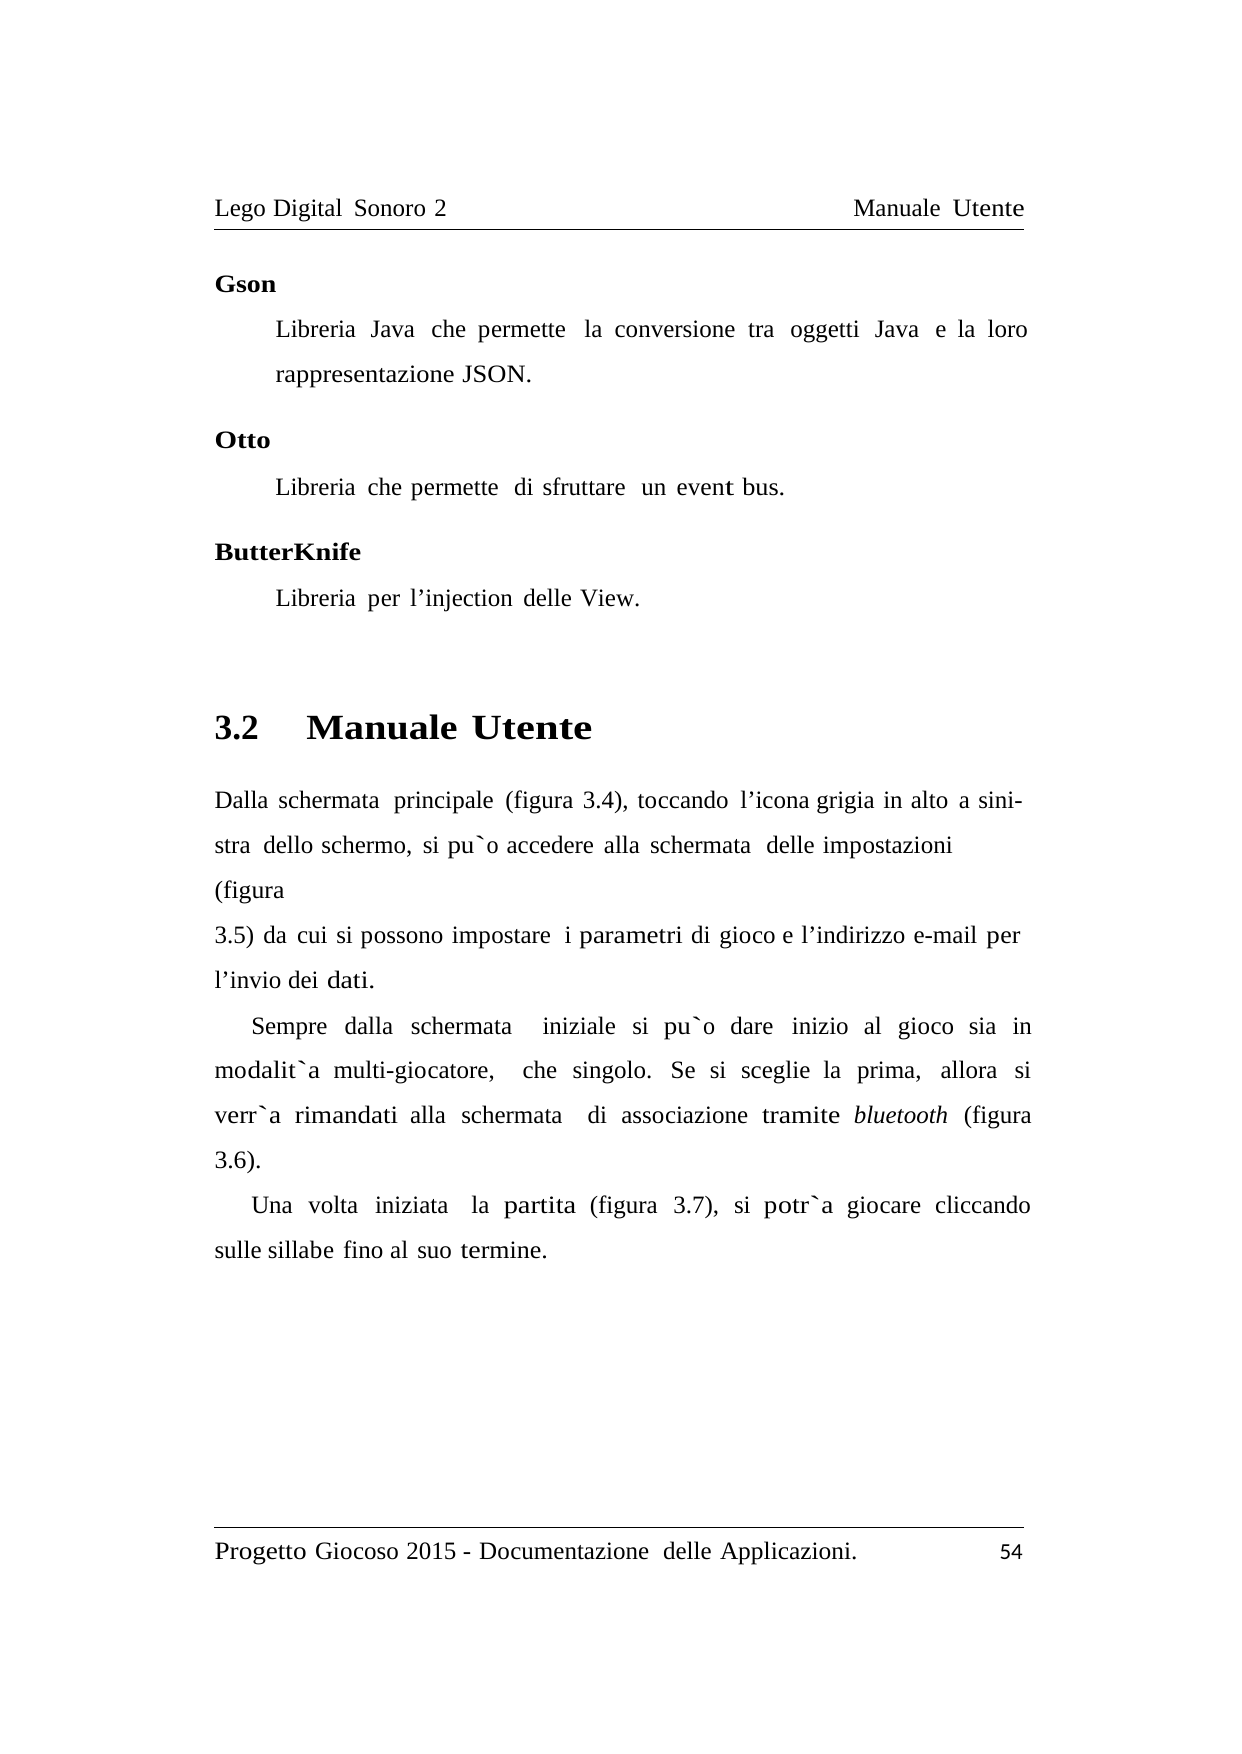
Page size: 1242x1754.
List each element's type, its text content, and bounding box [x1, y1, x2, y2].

text Libreria Java che permette la conversione tra oggetti Java e la loro rappresentazione JSON. [275, 298, 1032, 388]
text Libreria che permette di sfruttare un event bus. [275, 472, 1069, 500]
text Dalla schermata principale (figura 3.4), toccando l’icona grigia in alto a sini- stra dello schermo, si pu`o accedere alla schermata delle impostazioni (figura [214, 786, 1032, 904]
text 3.2 Manuale Utente [214, 706, 1069, 747]
text Gson [214, 269, 1069, 298]
text Sempre dalla schermata iniziale si pu`o dare inizio al gioco sia in modalit`a multi-giocatore, che singolo. Se si sceglie la prima, allora si verr`a rimandati alla schermata di associazione tramite bluetooth (figura 3.6). [214, 1011, 1032, 1174]
text Una volta iniziata la partita (figura 3.7), si potr`a giocare cliccando sulle sillabe fino al suo termine. [214, 1191, 1032, 1264]
text Libreria per l’injection delle View. [275, 583, 1069, 611]
text Otto [214, 425, 273, 454]
text ButterKnife [214, 537, 1069, 566]
text 3.5) da cui si possono impostare i parametri di gioco e l’indirizzo e-mail per l’invio dei dati. [214, 921, 1032, 994]
